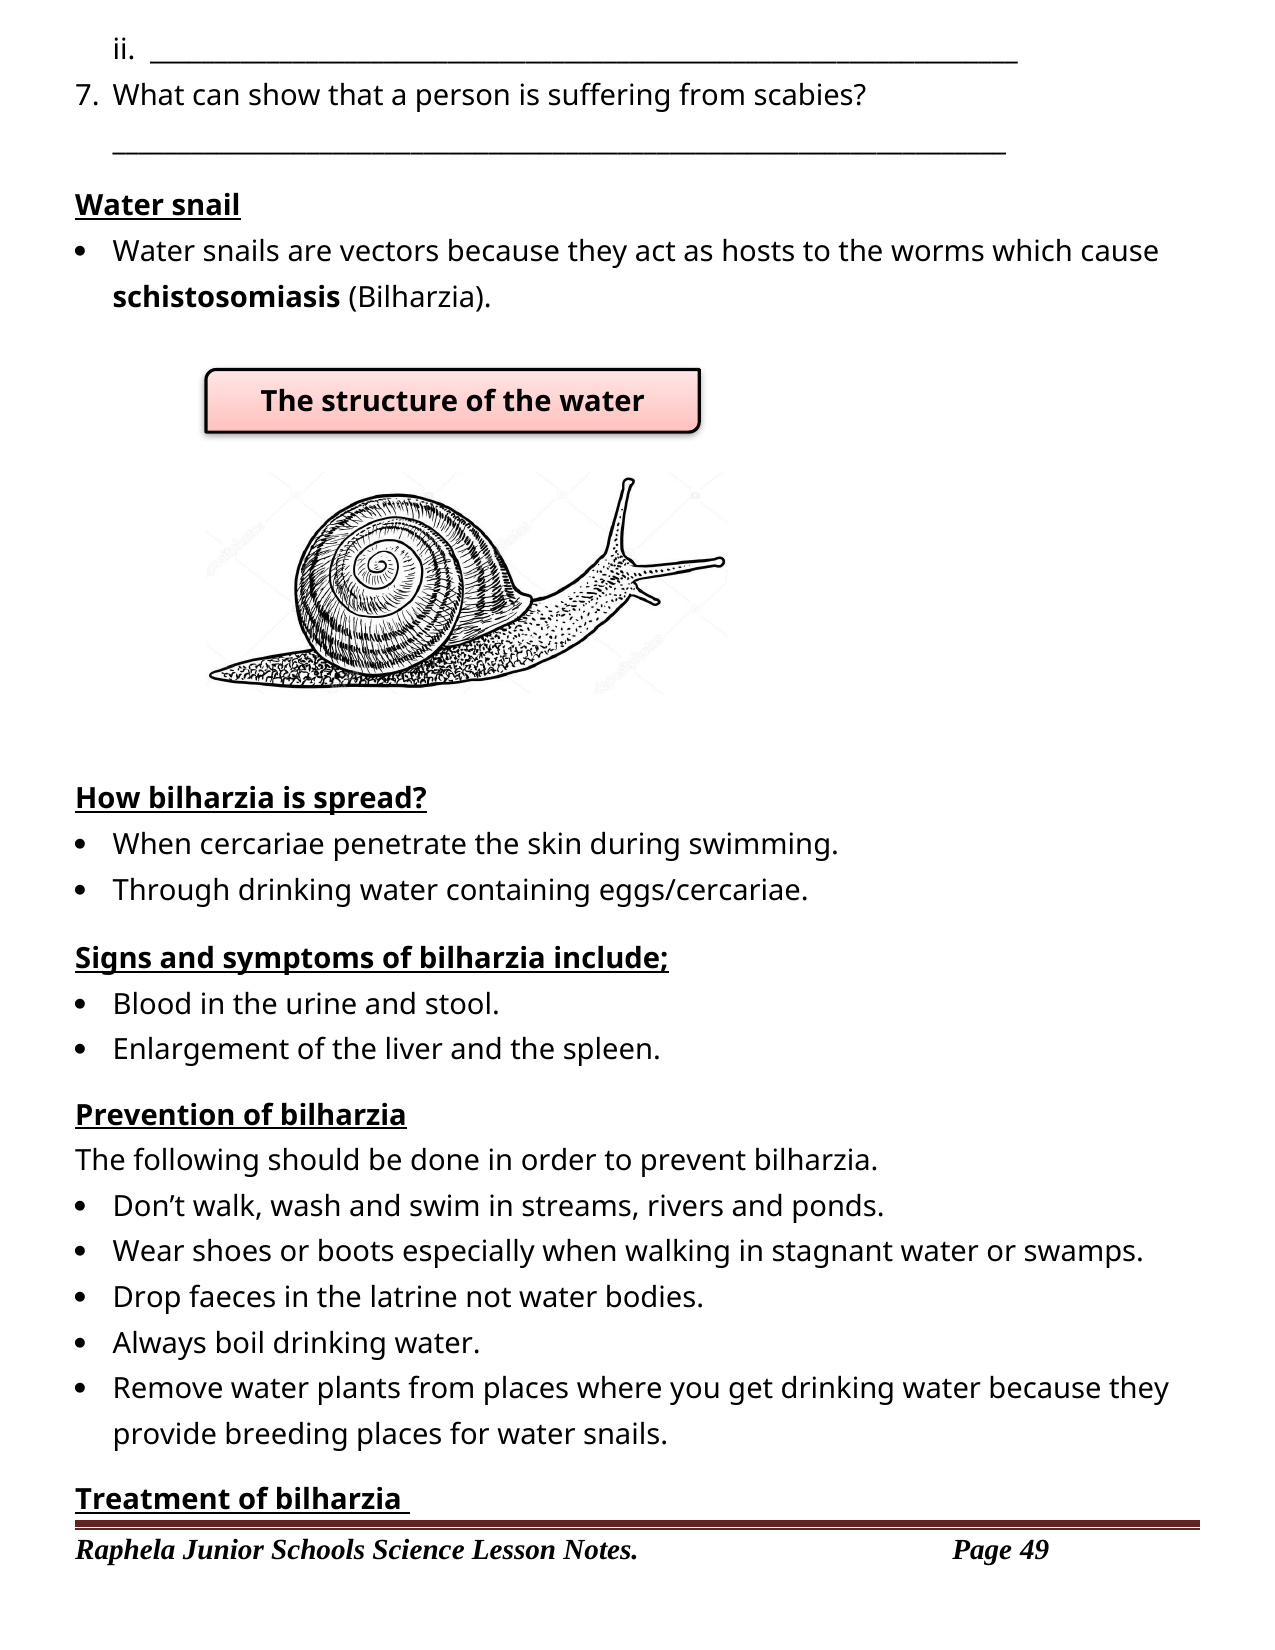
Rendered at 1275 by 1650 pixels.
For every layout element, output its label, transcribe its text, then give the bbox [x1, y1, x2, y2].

list Always boil drinking water. [75, 1322, 1200, 1362]
list Through drinking water containing eggs/cercariae. [75, 869, 1200, 909]
list When cercariae penetrate the skin during swimming. [75, 823, 1200, 863]
text Water snail [75, 184, 1200, 224]
list Wear shoes or boots especially when walking in stagnant water or swamps. [75, 1231, 1200, 1270]
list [112, 28, 1200, 68]
picture [206, 472, 728, 694]
list Blood in the urine and stool. [75, 983, 1200, 1023]
list Don’t walk, wash and swim in streams, rivers and ponds. [75, 1185, 1200, 1225]
text Treatment of bilharzia [75, 1478, 1200, 1518]
text The following should be done in order to prevent bilharzia. [75, 1139, 1200, 1179]
list _____________________________________________________________________ [112, 119, 1200, 159]
list What can show that a person is suffering from scabies? [75, 74, 1200, 113]
text Prevention of bilharzia [75, 1094, 1200, 1133]
list Drop faeces in the latrine not water bodies. [75, 1276, 1200, 1316]
list Remove water plants from places where you get drinking water because they provide breeding places for water snails. [75, 1368, 1200, 1453]
list Enlargement of the liver and the spleen. [75, 1029, 1200, 1068]
text How bilharzia is spread? [75, 778, 1200, 817]
text Signs and symptoms of bilharzia include; [75, 937, 1200, 977]
list Water snails are vectors because they act as hosts to the worms which cause schistosomiasis (Bilharzia). [75, 230, 1200, 316]
